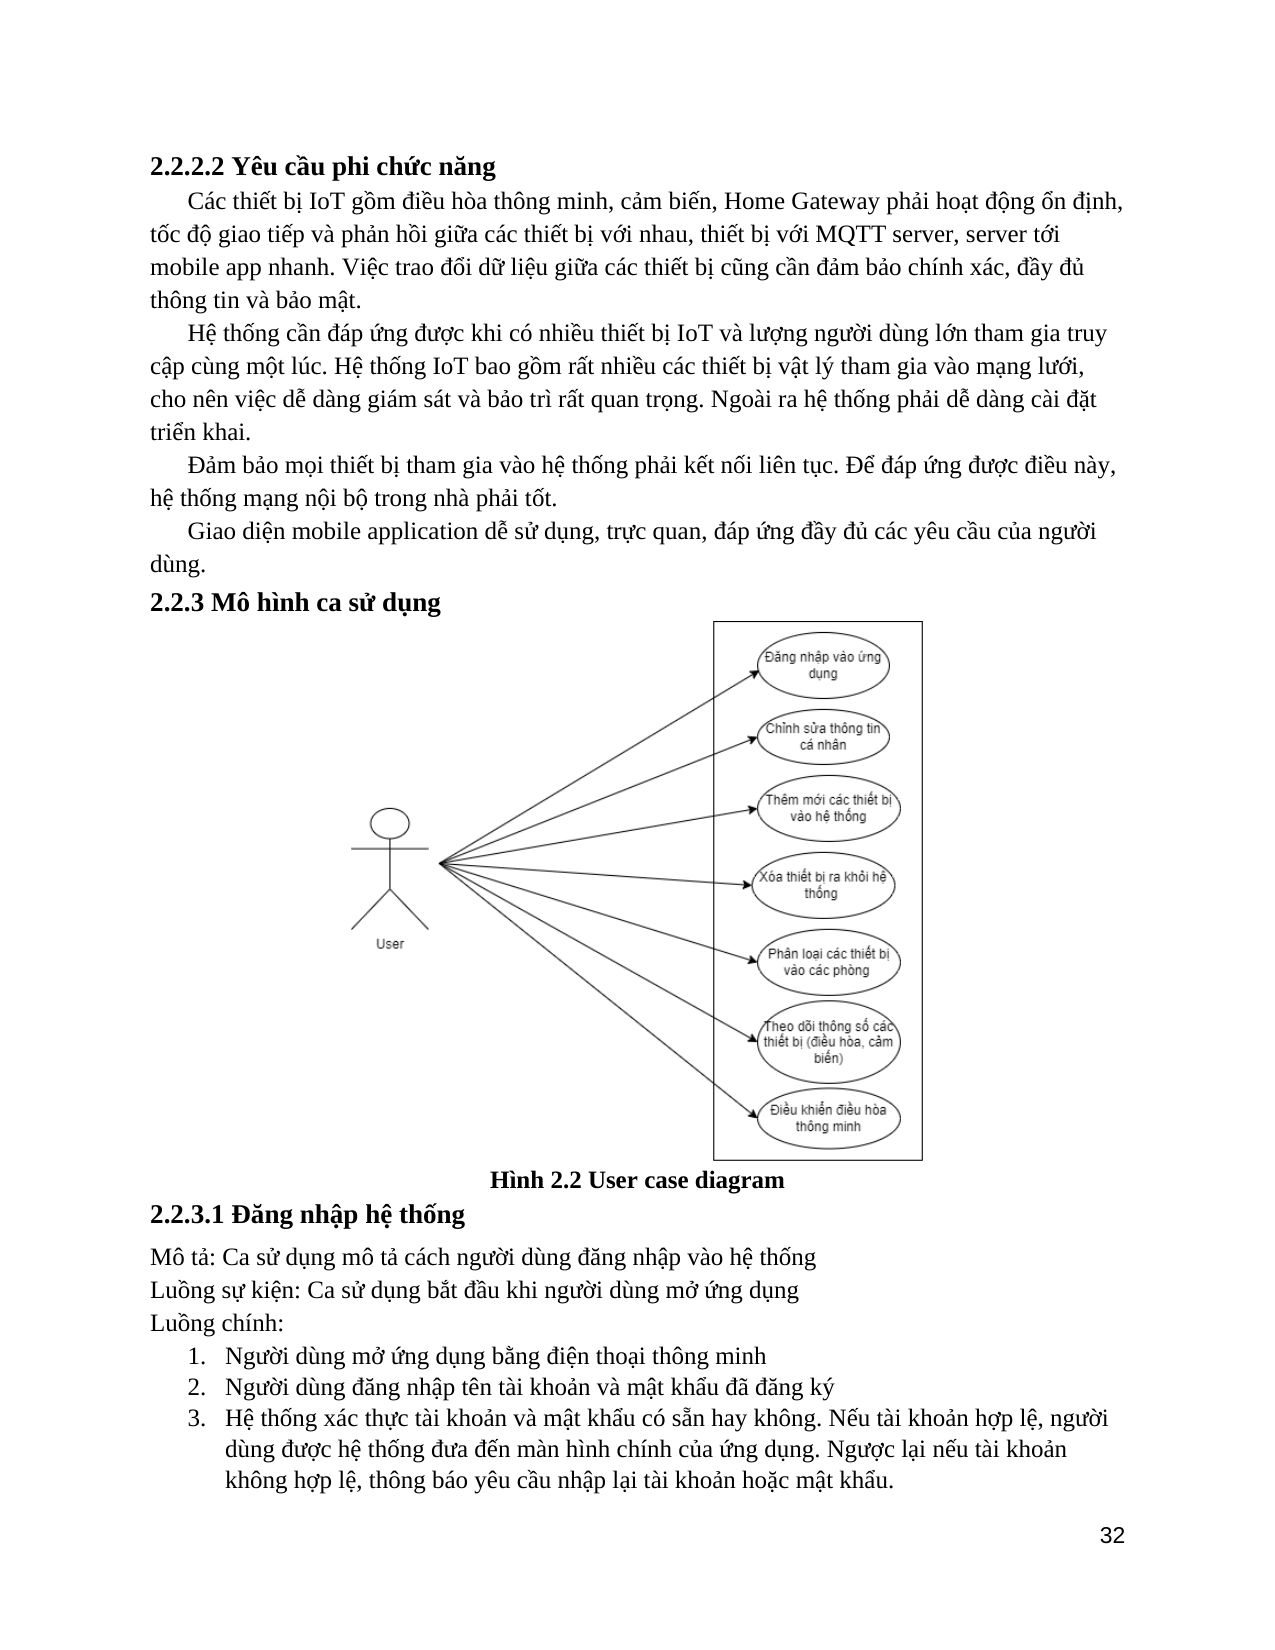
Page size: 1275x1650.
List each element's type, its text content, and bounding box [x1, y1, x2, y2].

subtitle 2.2.3.1 Đăng nhập hệ thống [150, 1198, 1125, 1229]
text Giao diện mobile application dễ sử dụng, trực quan, đáp ứng đầy đủ các yêu cầu của người dùng. [150, 516, 1125, 578]
list Hệ thống xác thực tài khoản và mật khẩu có sẵn hay không. Nếu tài khoản hợp lệ, người dùng được hệ thống đưa đến màn hình chính của ứng dụng. Ngược lại nếu tài khoản không hợp lệ, thông báo yêu cầu nhập lại tài khoản hoặc mật khẩu. [187, 1403, 1125, 1494]
text Luồng chính: [150, 1308, 1125, 1337]
text Hệ thống cần đáp ứng được khi có nhiều thiết bị IoT và lượng người dùng lớn tham gia truy cập cùng một lúc. Hệ thống IoT bao gồm rất nhiều các thiết bị vật lý tham gia vào mạng lưới, cho nên việc dễ dàng giám sát và bảo trì rất quan trọng. Ngoài ra hệ thống phải dễ dàng cài đặt triển khai. [150, 318, 1125, 446]
subtitle 2.2.2.2 Yêu cầu phi chức năng [150, 150, 1125, 181]
text Hình 2.2 User case diagram [150, 1165, 1125, 1194]
picture [351, 621, 924, 1162]
text Luồng sự kiện: Ca sử dụng bắt đầu khi người dùng mở ứng dụng [150, 1275, 1125, 1304]
list Người dùng đăng nhập tên tài khoản và mật khẩu đã đăng ký [187, 1372, 1125, 1401]
subtitle 2.2.3 Mô hình ca sử dụng [150, 586, 1125, 617]
text Đảm bảo mọi thiết bị tham gia vào hệ thống phải kết nối liên tục. Để đáp ứng được điều này, hệ thống mạng nội bộ trong nhà phải tốt. [150, 450, 1125, 512]
list Người dùng mở ứng dụng bằng điện thoại thông minh [187, 1341, 1125, 1370]
text Các thiết bị IoT gồm điều hòa thông minh, cảm biến, Home Gateway phải hoạt động ổn định, tốc độ giao tiếp và phản hồi giữa các thiết bị với nhau, thiết bị với MQTT server, server tới mobile app nhanh. Việc trao đổi dữ liệu giữa các thiết bị cũng cần đảm bảo chính xác, đầy đủ thông tin và bảo mật. [150, 186, 1125, 313]
text Mô tả: Ca sử dụng mô tả cách người dùng đăng nhập vào hệ thống [150, 1242, 1125, 1271]
